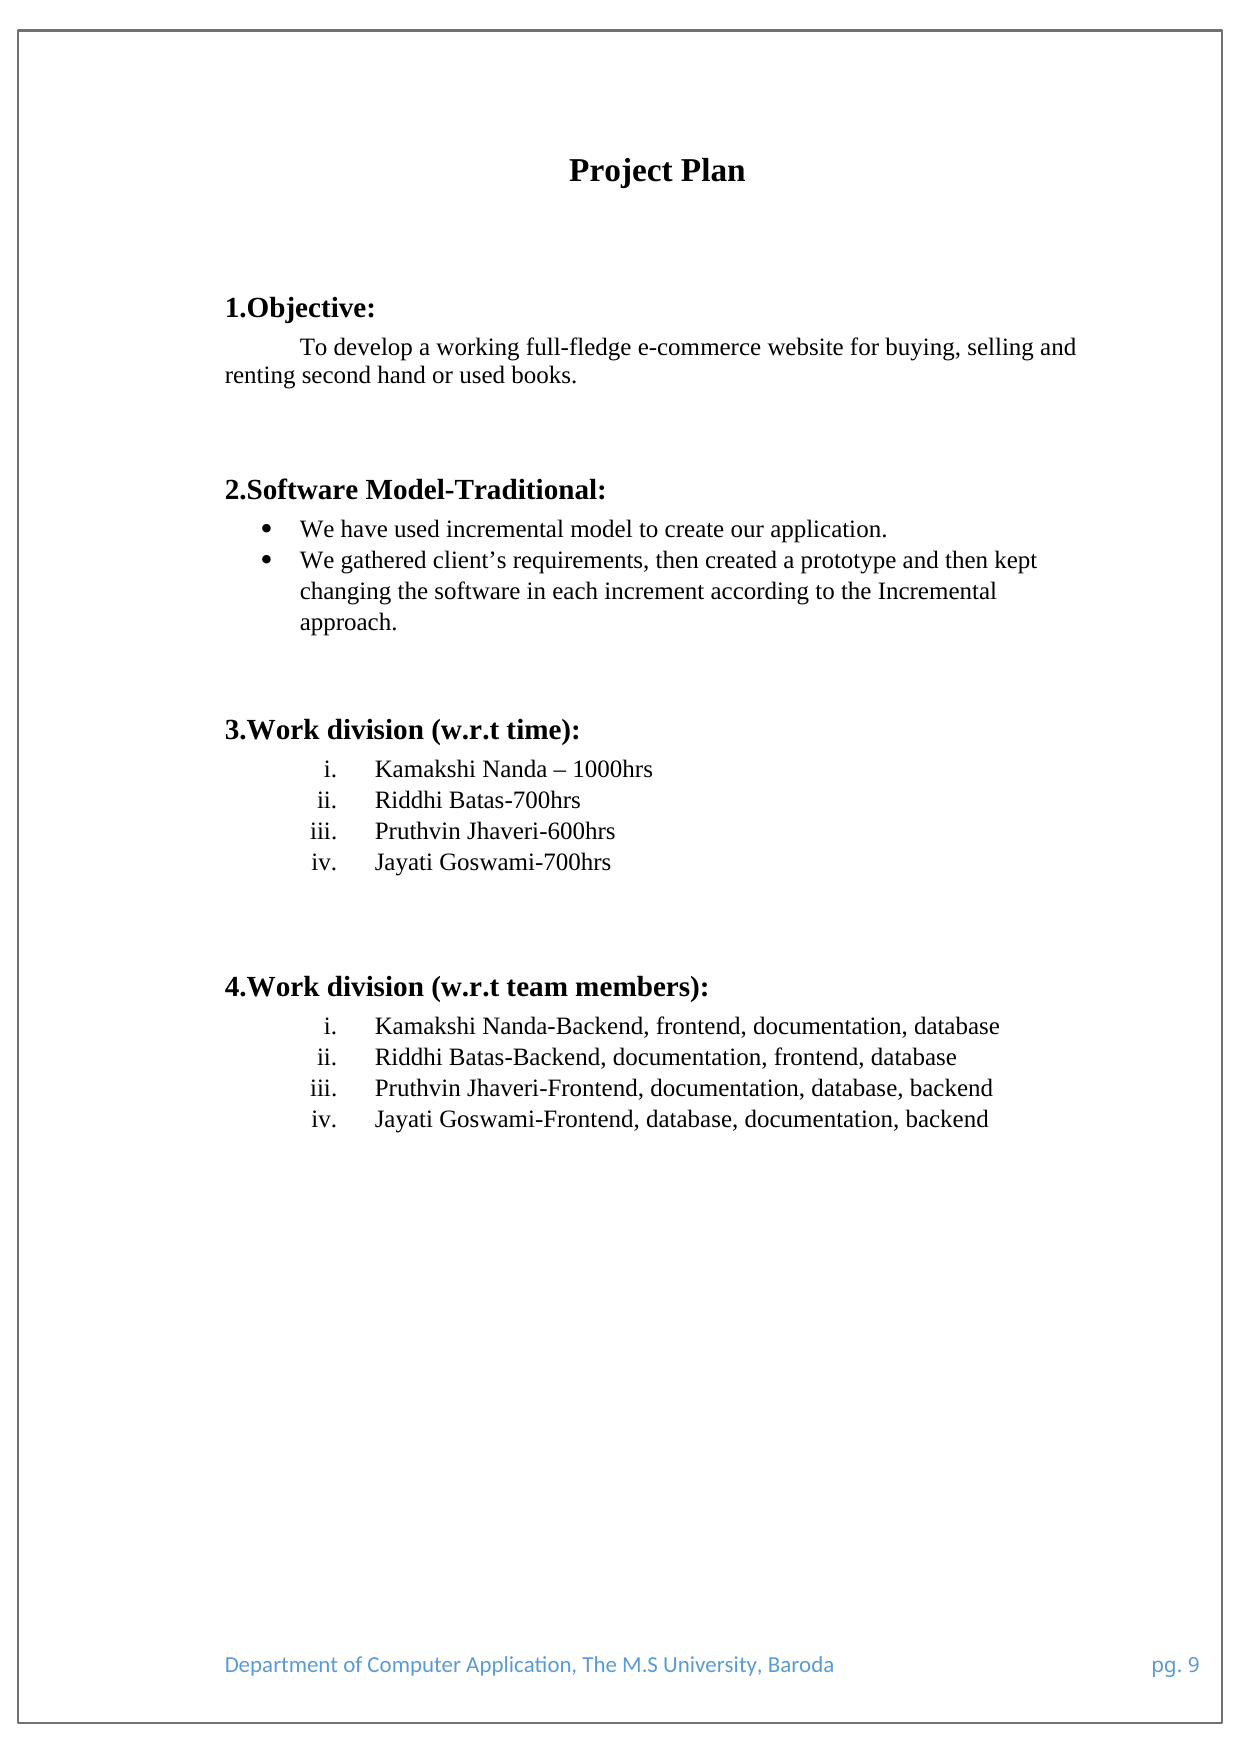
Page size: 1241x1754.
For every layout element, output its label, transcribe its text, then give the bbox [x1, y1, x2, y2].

text 2.Software Model-Traditional: [224, 472, 1090, 505]
list Pruthvin Jhaveri-600hrs [337, 816, 1090, 845]
list We have used incremental model to create our application. [262, 514, 1090, 542]
list Jayati Goswami-Frontend, database, documentation, backend [337, 1104, 1090, 1133]
list Riddhi Batas-700hrs [337, 785, 1090, 814]
text Project Plan [224, 150, 1090, 188]
list We gathered client’s requirements, then created a prototype and then kept changing the software in each increment according to the Incremental approach. [262, 545, 1090, 636]
text 1.Objective: [224, 290, 1090, 323]
text 4.Work division (w.r.t team members): [224, 969, 1090, 1002]
list Jayati Goswami-700hrs [337, 847, 1090, 876]
list Riddhi Batas-Backend, documentation, frontend, database [337, 1042, 1090, 1071]
list Kamakshi Nanda – 1000hrs [337, 754, 1090, 783]
text To develop a working full-fledge e-commerce website for buying, selling and renting second hand or used books. [224, 332, 1090, 389]
list Kamakshi Nanda-Backend, frontend, documentation, database [337, 1011, 1090, 1039]
list Pruthvin Jhaveri-Frontend, documentation, database, backend [337, 1073, 1090, 1102]
text 3.Work division (w.r.t time): [224, 712, 1090, 746]
